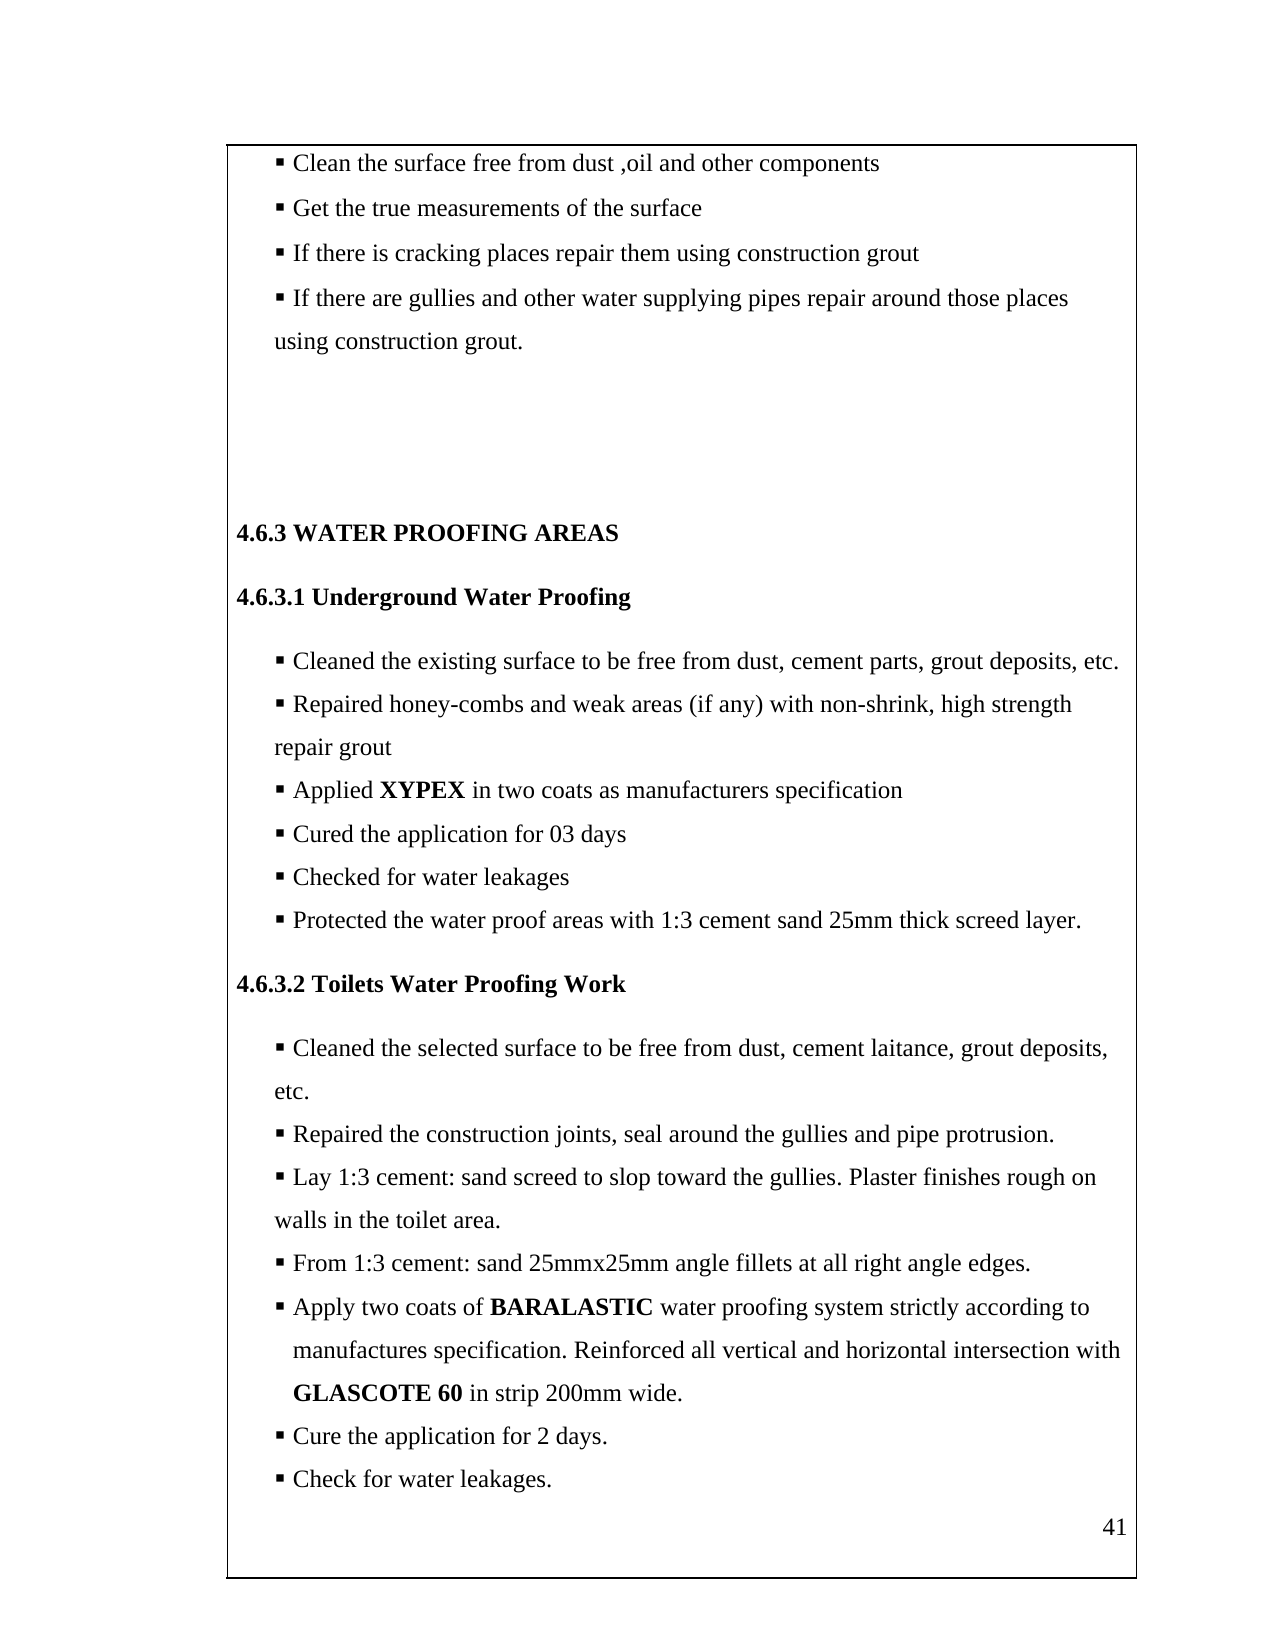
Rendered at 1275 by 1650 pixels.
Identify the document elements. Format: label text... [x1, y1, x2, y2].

list Repaired honey-combs and weak areas (if any) with non-shrink, high strength repair grout [274, 689, 1127, 761]
list From 1:3 cement: sand 25mmx25mm angle fillets at all right angle edges. [274, 1248, 1127, 1277]
list Get the true measurements of the surface [274, 193, 1127, 222]
list Cleaned the existing surface to be free from dust, cement parts, grout deposits, etc. [274, 646, 1127, 675]
text 4.6.3.1 Underground Water Proofing [236, 582, 1127, 611]
list If there are gullies and other water supplying pipes repair around those places using construction grout. [274, 283, 1127, 355]
list Cure the application for 2 days. [274, 1421, 1127, 1450]
list Cured the application for 03 days [274, 819, 1127, 847]
list WATER PROOFING AREAS [236, 518, 1127, 547]
list Lay 1:3 cement: sand screed to slop toward the gullies. Plaster finishes rough on walls in the toilet area. [274, 1162, 1127, 1234]
list Check for water leakages. [274, 1464, 1127, 1493]
list Protected the water proof areas with 1:3 cement sand 25mm thick screed layer. [274, 905, 1127, 934]
list Apply two coats of BARALASTIC water proofing system strictly according to manufactures specification. Reinforced all vertical and horizontal intersection with GLASCOTE 60 in strip 200mm wide. [274, 1292, 1127, 1407]
list Cleaned the selected surface to be free from dust, cement laitance, grout deposits, etc. [274, 1033, 1127, 1105]
list Clean the surface free from dust ,oil and other components [274, 148, 1127, 176]
text 4.6.3.2 Toilets Water Proofing Work [236, 969, 1127, 998]
list If there is cracking places repair them using construction grout [274, 238, 1127, 267]
list Applied XYPEX in two coats as manufacturers specification [274, 776, 1127, 804]
list Checked for water leakages [274, 862, 1127, 891]
list Repaired the construction joints, seal around the gullies and pipe protrusion. [274, 1119, 1127, 1148]
